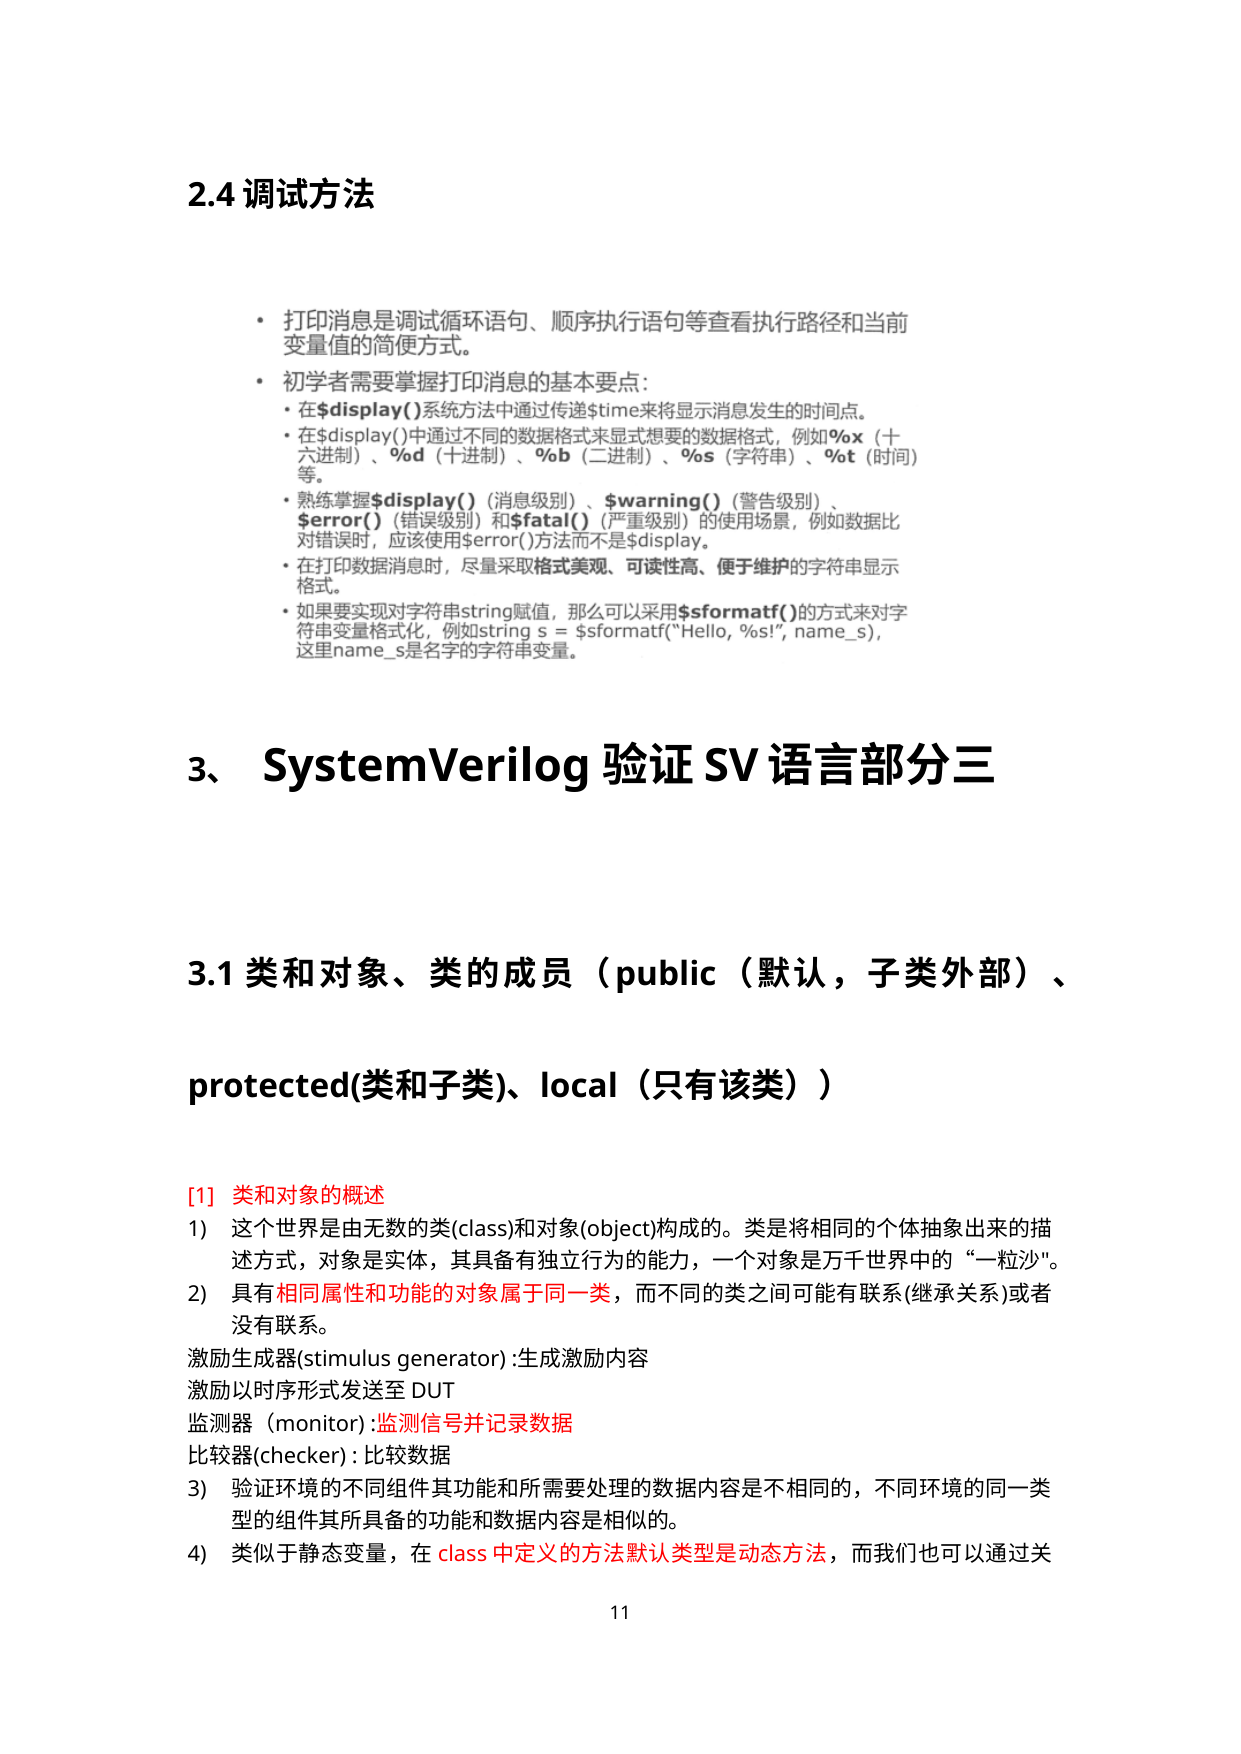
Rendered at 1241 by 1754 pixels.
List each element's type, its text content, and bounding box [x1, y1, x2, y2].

list 具有相同属性和功能的对象属于同一类，而不同的类之间可能有联系(继承关系)或者没有联系。 [187, 1276, 1053, 1341]
text 比较器(checker) : 比较数据 [187, 1438, 1053, 1471]
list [187, 1536, 1053, 1568]
text 激励以时序形式发送至DUT [187, 1373, 1053, 1406]
subtitle 2.4调试方法 [187, 160, 1053, 225]
list 类和对象的概述 [187, 1178, 1053, 1211]
list 验证环境的不同组件其功能和所需要处理的数据内容是不相同的，不同环境的同一类型的组件其所具备的功能和数据内容是相似的。 [187, 1471, 1053, 1536]
subtitle SystemVerilog 验证SV语言部分三 [187, 713, 1053, 810]
picture [232, 287, 933, 667]
text 激励生成器(stimulus generator) :生成激励内容 [187, 1341, 1053, 1373]
text 监测器（monitor) :监测信号并记录数据 [187, 1406, 1053, 1438]
subtitle 3.1类和对象、类的成员（public（默认，子类外部）、protected(类和子类)、local（只有该类）） [187, 938, 1053, 1116]
list 这个世界是由无数的类(class)和对象(object)构成的。类是将相同的个体抽象出来的描述方式，对象是实体，其具备有独立行为的能力，一个对象是万千世界中的“一粒沙"。 [187, 1211, 1053, 1276]
